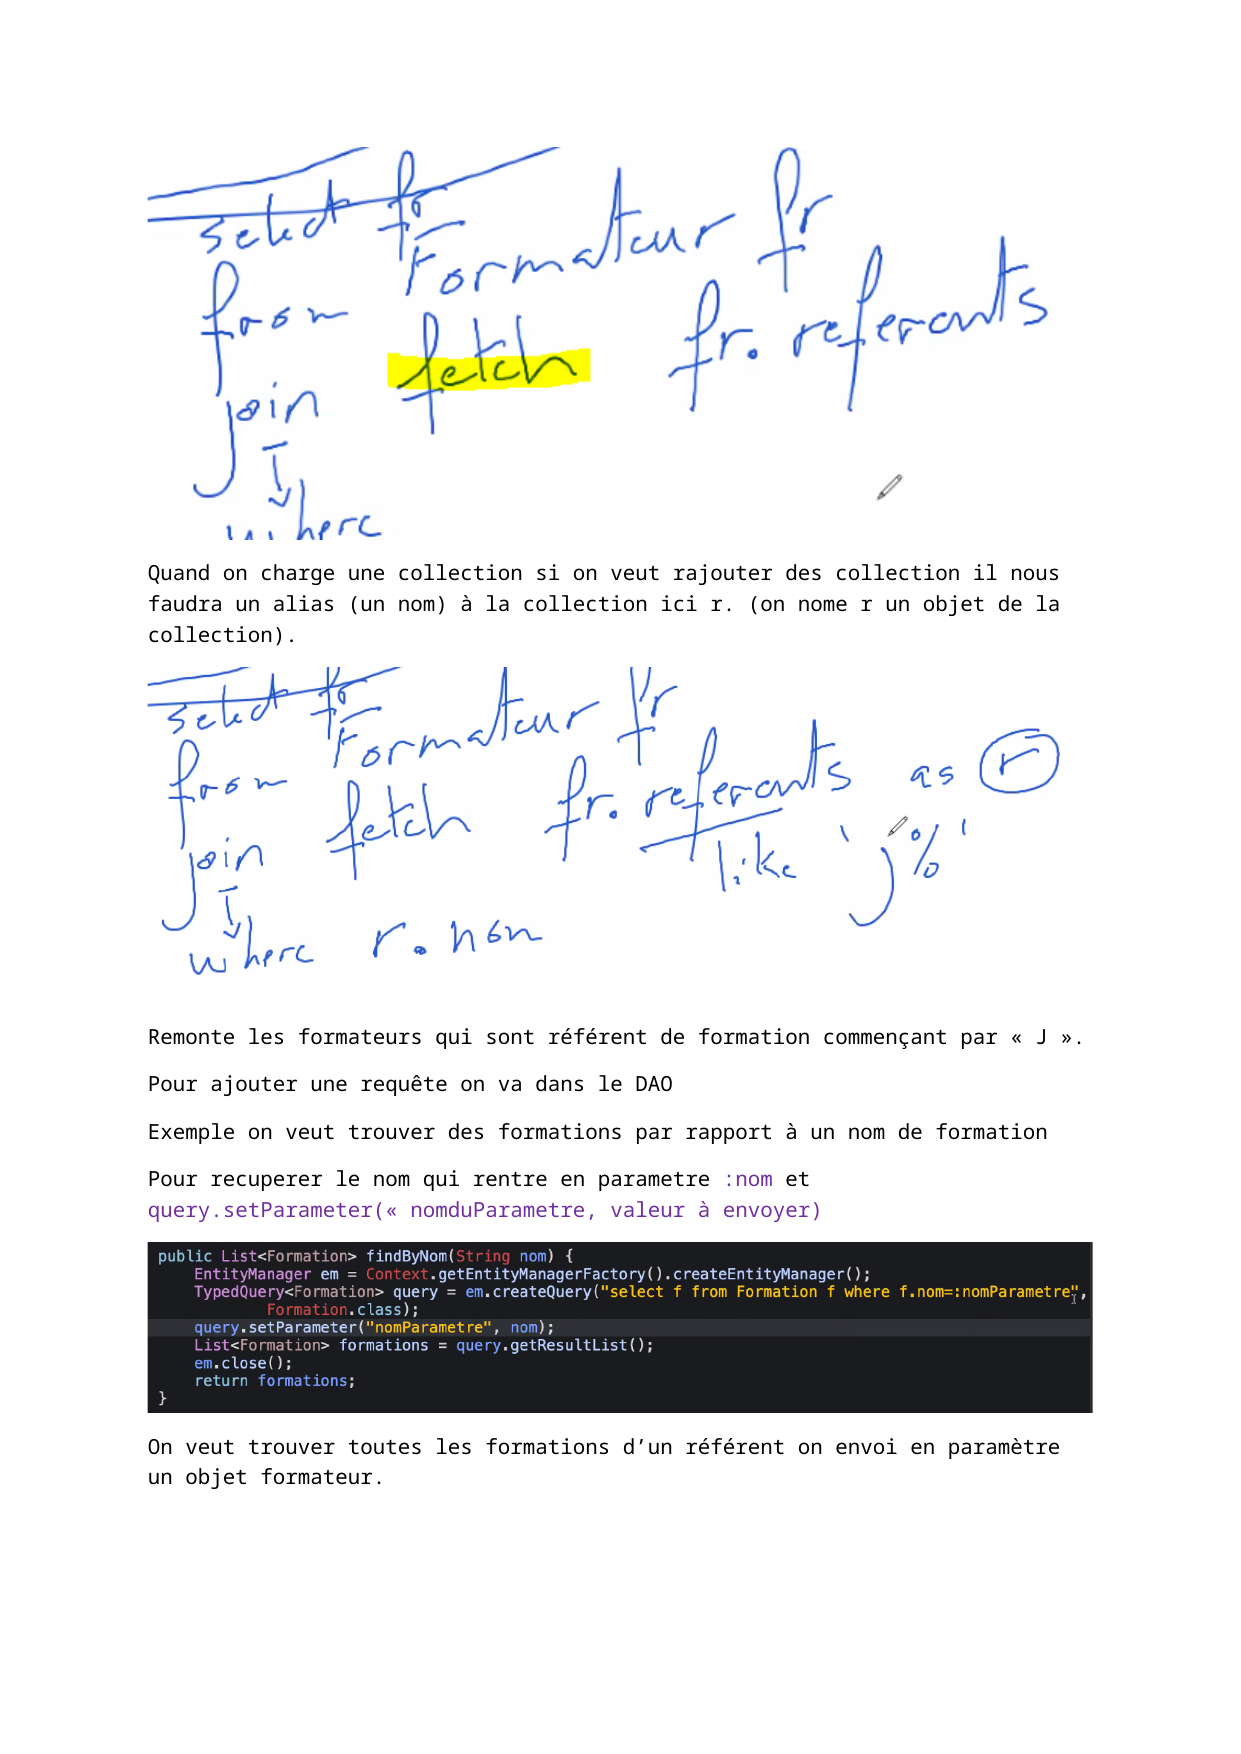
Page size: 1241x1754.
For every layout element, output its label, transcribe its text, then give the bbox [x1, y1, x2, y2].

text Pour recuperer le nom qui rentre en parametre :nom et query.setParameter(« nomduParametre, valeur à envoyer) [148, 1164, 1093, 1223]
text Remonte les formateurs qui sont référent de formation commençant par « J ». [148, 1022, 1093, 1051]
text Exemple on veut trouver des formations par rapport à un nom de formation [148, 1117, 1093, 1145]
picture [147, 147, 1093, 540]
text On veut trouver toutes les formations d’un référent on envoi en paramètre un objet formateur. [148, 1432, 1093, 1491]
text Quand on charge une collection si on veut rajouter des collection il nous faudra un alias (un nom) à la collection ici r. (on nome r un objet de la collection). [148, 558, 1093, 648]
picture [147, 667, 1093, 1004]
picture [147, 1242, 1093, 1413]
text Pour ajouter une requête on va dans le DAO [148, 1069, 1093, 1098]
